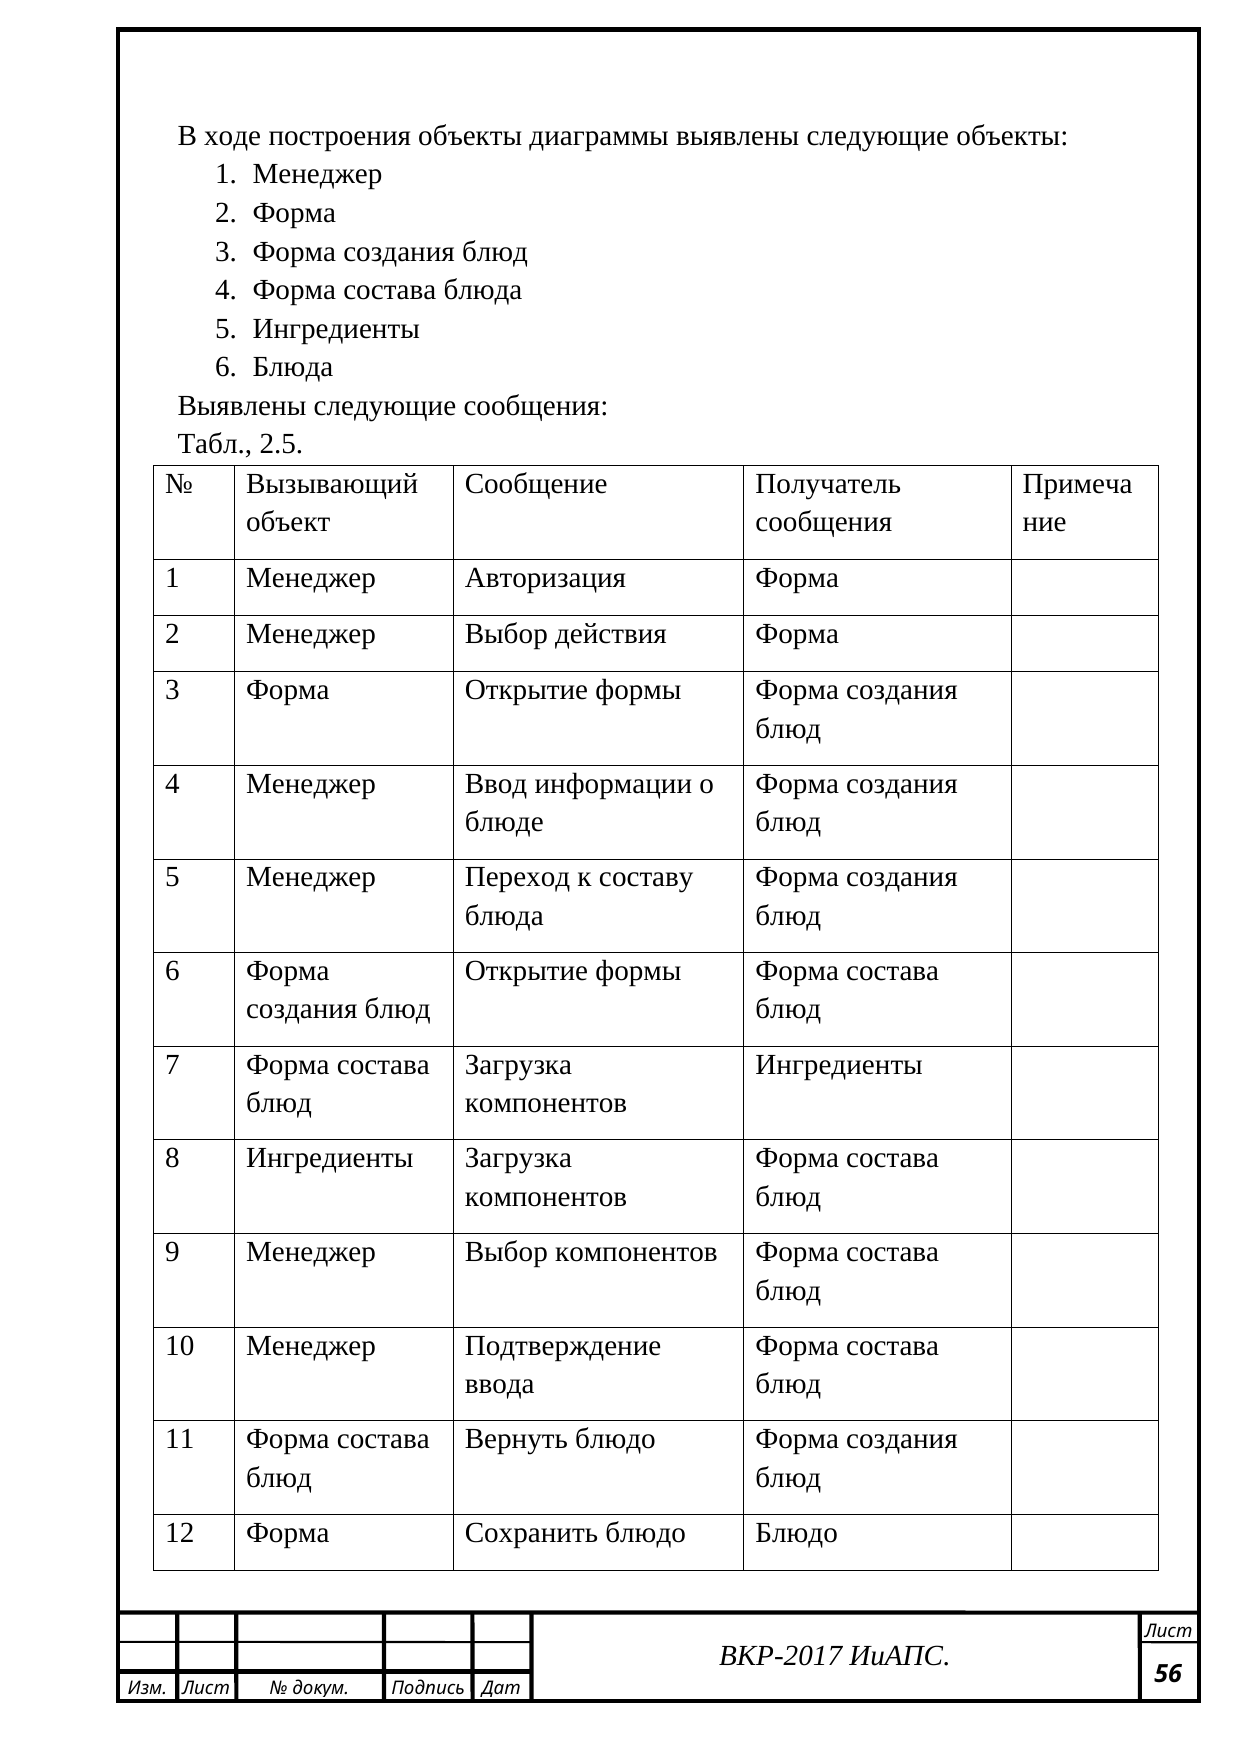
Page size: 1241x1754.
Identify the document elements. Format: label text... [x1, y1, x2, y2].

list Ингредиенты [215, 311, 1181, 344]
list Блюда [215, 349, 1181, 383]
table_cell Менеджер [235, 860, 453, 952]
table_cell Менеджер [235, 1234, 453, 1327]
table_cell Форма состава блюд [235, 1421, 453, 1514]
table_cell Вернуть блюдо [454, 1421, 743, 1514]
table_cell Менеджер [235, 766, 453, 858]
table_cell Менеджер [235, 1328, 453, 1420]
table_cell Менеджер [235, 560, 453, 615]
table_cell [1012, 616, 1158, 671]
table_cell [1012, 1234, 1158, 1327]
list Форма состава блюда [215, 272, 1181, 306]
table_cell [1012, 672, 1158, 765]
list Менеджер [215, 157, 1181, 190]
table_cell 3 [154, 672, 234, 765]
table_cell Блюдо [744, 1515, 1011, 1570]
text Выявлены следующие сообщения: [177, 388, 1181, 421]
table_cell 7 [154, 1047, 234, 1139]
table_cell Форма создания блюд [744, 672, 1011, 765]
table_cell Загрузка компонентов [454, 1047, 743, 1139]
table_cell Форма [744, 616, 1011, 671]
table_cell Форма [744, 560, 1011, 615]
table_cell 2 [154, 616, 234, 671]
table_cell [1012, 1047, 1158, 1139]
table_cell Выбор компонентов [454, 1234, 743, 1327]
table_header № [154, 466, 234, 559]
table_cell Открытие формы [454, 953, 743, 1046]
table_cell Форма состава блюд [744, 1140, 1011, 1233]
table_cell Форма создания блюд [744, 860, 1011, 952]
table_cell Выбор действия [454, 616, 743, 671]
table_cell Авторизация [454, 560, 743, 615]
text Табл., 2.5. [177, 426, 1181, 460]
table_cell Форма состава блюд [744, 953, 1011, 1046]
table_cell [1012, 560, 1158, 615]
table_cell 10 [154, 1328, 234, 1420]
table_cell [1012, 1328, 1158, 1420]
table_cell 1 [154, 560, 234, 615]
table_cell [1012, 1421, 1158, 1514]
table_cell 9 [154, 1234, 234, 1327]
table_cell 11 [154, 1421, 234, 1514]
table_cell 6 [154, 953, 234, 1046]
table_cell Менеджер [235, 616, 453, 671]
table_cell 5 [154, 860, 234, 952]
table_header Примечание [1012, 466, 1158, 559]
table_cell [1012, 1515, 1158, 1570]
table_cell 12 [154, 1515, 234, 1570]
table_cell Открытие формы [454, 672, 743, 765]
table_cell Подтверждение ввода [454, 1328, 743, 1420]
table_cell Сохранить блюдо [454, 1515, 743, 1570]
list Форма [215, 195, 1181, 229]
text В ходе построения объекты диаграммы выявлены следующие объекты: [177, 118, 1181, 152]
table_cell 8 [154, 1140, 234, 1233]
table_cell Ввод информации о блюде [454, 766, 743, 858]
table_cell 4 [154, 766, 234, 858]
table_cell Форма состава блюд [235, 1047, 453, 1139]
table_cell [1012, 1140, 1158, 1233]
table_cell Ингредиенты [235, 1140, 453, 1233]
list Форма создания блюд [215, 234, 1181, 267]
table_cell Форма состава блюд [744, 1234, 1011, 1327]
table_cell Форма [235, 672, 453, 765]
table_cell [1012, 860, 1158, 952]
table_header Получатель сообщения [744, 466, 1011, 559]
table_cell [1012, 953, 1158, 1046]
table_cell [1012, 766, 1158, 858]
table_cell Форма создания блюд [744, 766, 1011, 858]
table_cell Ингредиенты [744, 1047, 1011, 1139]
table_cell Форма создания блюд [235, 1515, 453, 1570]
table_header Вызывающий объект [235, 466, 453, 559]
table_header Сообщение [454, 466, 743, 559]
table_cell Форма состава блюд [744, 1328, 1011, 1420]
table_cell Переход к составу блюда [454, 860, 743, 952]
table_cell Форма создания блюд [744, 1421, 1011, 1514]
table_cell Форма создания блюд [235, 953, 453, 1046]
table_cell Загрузка компонентов [454, 1140, 743, 1233]
